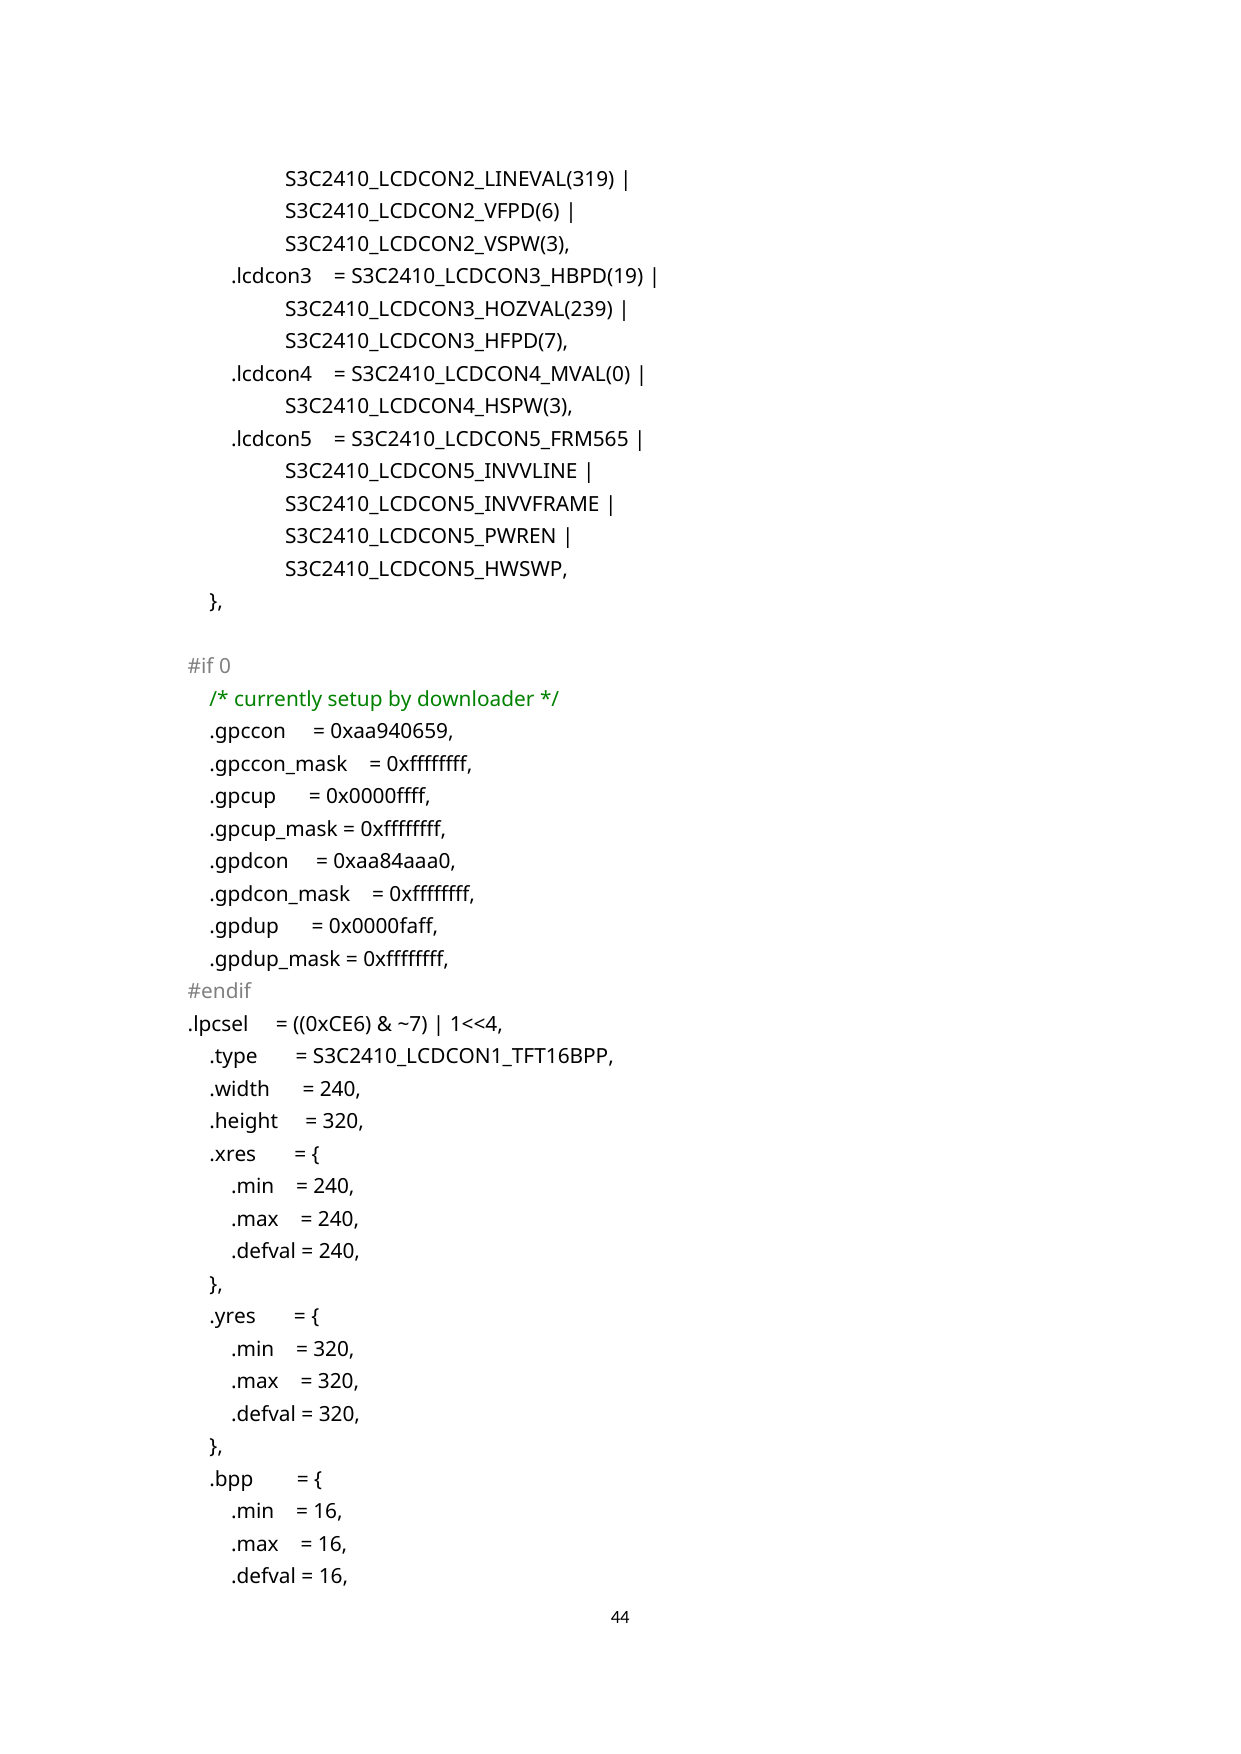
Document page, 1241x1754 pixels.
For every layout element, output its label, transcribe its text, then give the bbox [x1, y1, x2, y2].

text #if 0 [187, 649, 1053, 682]
text .max = 320, [187, 1364, 1053, 1397]
text }, [187, 1429, 1053, 1462]
text .gpdup = 0x0000faff, [187, 909, 1053, 942]
text S3C2410_LCDCON2_VFPD(6) | [187, 194, 1053, 227]
text S3C2410_LCDCON3_HOZVAL(239) | [187, 292, 1053, 324]
text .gpccon_mask = 0xffffffff, [187, 747, 1053, 779]
text .gpcup = 0x0000ffff, [187, 779, 1053, 812]
text .lcdcon3 = S3C2410_LCDCON3_HBPD(19) | [187, 259, 1053, 292]
text #endif [187, 974, 1053, 1007]
text .yres = { [187, 1299, 1053, 1332]
text S3C2410_LCDCON5_INVVLINE | [187, 454, 1053, 487]
text S3C2410_LCDCON5_HWSWP, [187, 552, 1053, 584]
text .width = 240, [187, 1072, 1053, 1104]
text .defval = 240, [187, 1234, 1053, 1267]
text .min = 320, [187, 1332, 1053, 1364]
text .max = 240, [187, 1202, 1053, 1234]
text /* currently setup by downloader */ [187, 682, 1053, 714]
text .gpcup_mask = 0xffffffff, [187, 812, 1053, 844]
text .min = 240, [187, 1169, 1053, 1202]
text .bpp = { [187, 1462, 1053, 1494]
text .min = 16, [187, 1494, 1053, 1527]
text .lcdcon5 = S3C2410_LCDCON5_FRM565 | [187, 422, 1053, 454]
text .defval = 320, [187, 1397, 1053, 1429]
text }, [187, 1267, 1053, 1299]
text .type = S3C2410_LCDCON1_TFT16BPP, [187, 1039, 1053, 1072]
text S3C2410_LCDCON2_VSPW(3), [187, 227, 1053, 259]
text .defval = 16, [187, 1559, 1053, 1592]
text .lpcsel = ((0xCE6) & ~7) | 1<<4, [187, 1007, 1053, 1039]
text }, [187, 584, 1053, 617]
text .xres = { [187, 1137, 1053, 1169]
text S3C2410_LCDCON2_LINEVAL(319) | [187, 162, 1053, 194]
text S3C2410_LCDCON3_HFPD(7), [187, 324, 1053, 357]
text .height = 320, [187, 1104, 1053, 1137]
text S3C2410_LCDCON4_HSPW(3), [187, 389, 1053, 422]
text S3C2410_LCDCON5_PWREN | [187, 519, 1053, 552]
text .gpccon = 0xaa940659, [187, 714, 1053, 747]
text .lcdcon4 = S3C2410_LCDCON4_MVAL(0) | [187, 357, 1053, 389]
text .gpdcon_mask = 0xffffffff, [187, 877, 1053, 909]
text .gpdup_mask = 0xffffffff, [187, 942, 1053, 974]
text .max = 16, [187, 1527, 1053, 1559]
text S3C2410_LCDCON5_INVVFRAME | [187, 487, 1053, 519]
text .gpdcon = 0xaa84aaa0, [187, 844, 1053, 877]
